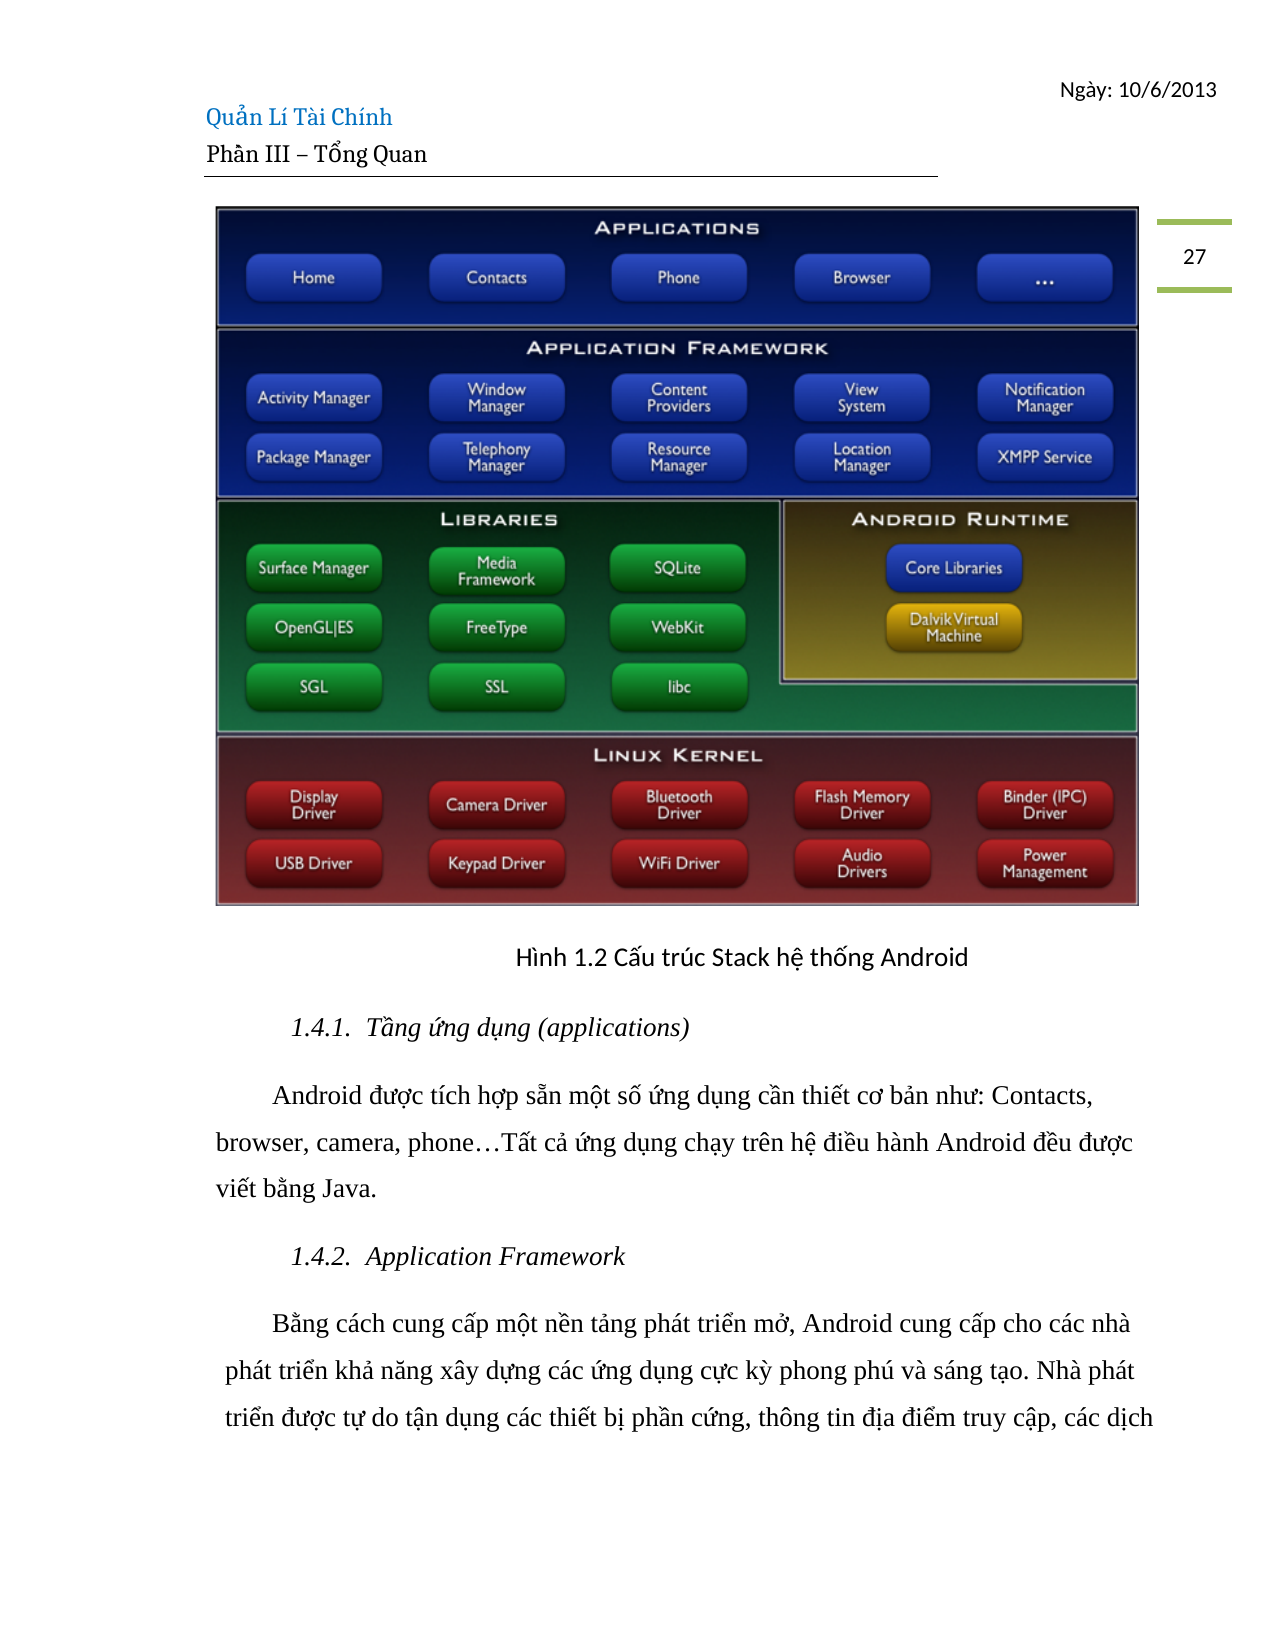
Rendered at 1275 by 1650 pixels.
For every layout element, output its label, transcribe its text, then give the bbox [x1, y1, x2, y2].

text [225, 1307, 1157, 1432]
text Android được tích hợp sẵn một số ứng dụng cần thiết cơ bản như: Contacts, browser, camera, phone…Tất cả ứng dụng chạy trên hệ điều hành Android đều được viết bằng Java. [216, 1079, 1157, 1203]
text 1.4.1. Tầng ứng dụng (applications) [216, 1011, 1157, 1042]
text Hình 1.2 Cấu trúc Stack hệ thống Android [216, 940, 1157, 973]
text 1.4.2. Application Framework [216, 1240, 1157, 1271]
picture [215, 205, 1139, 906]
